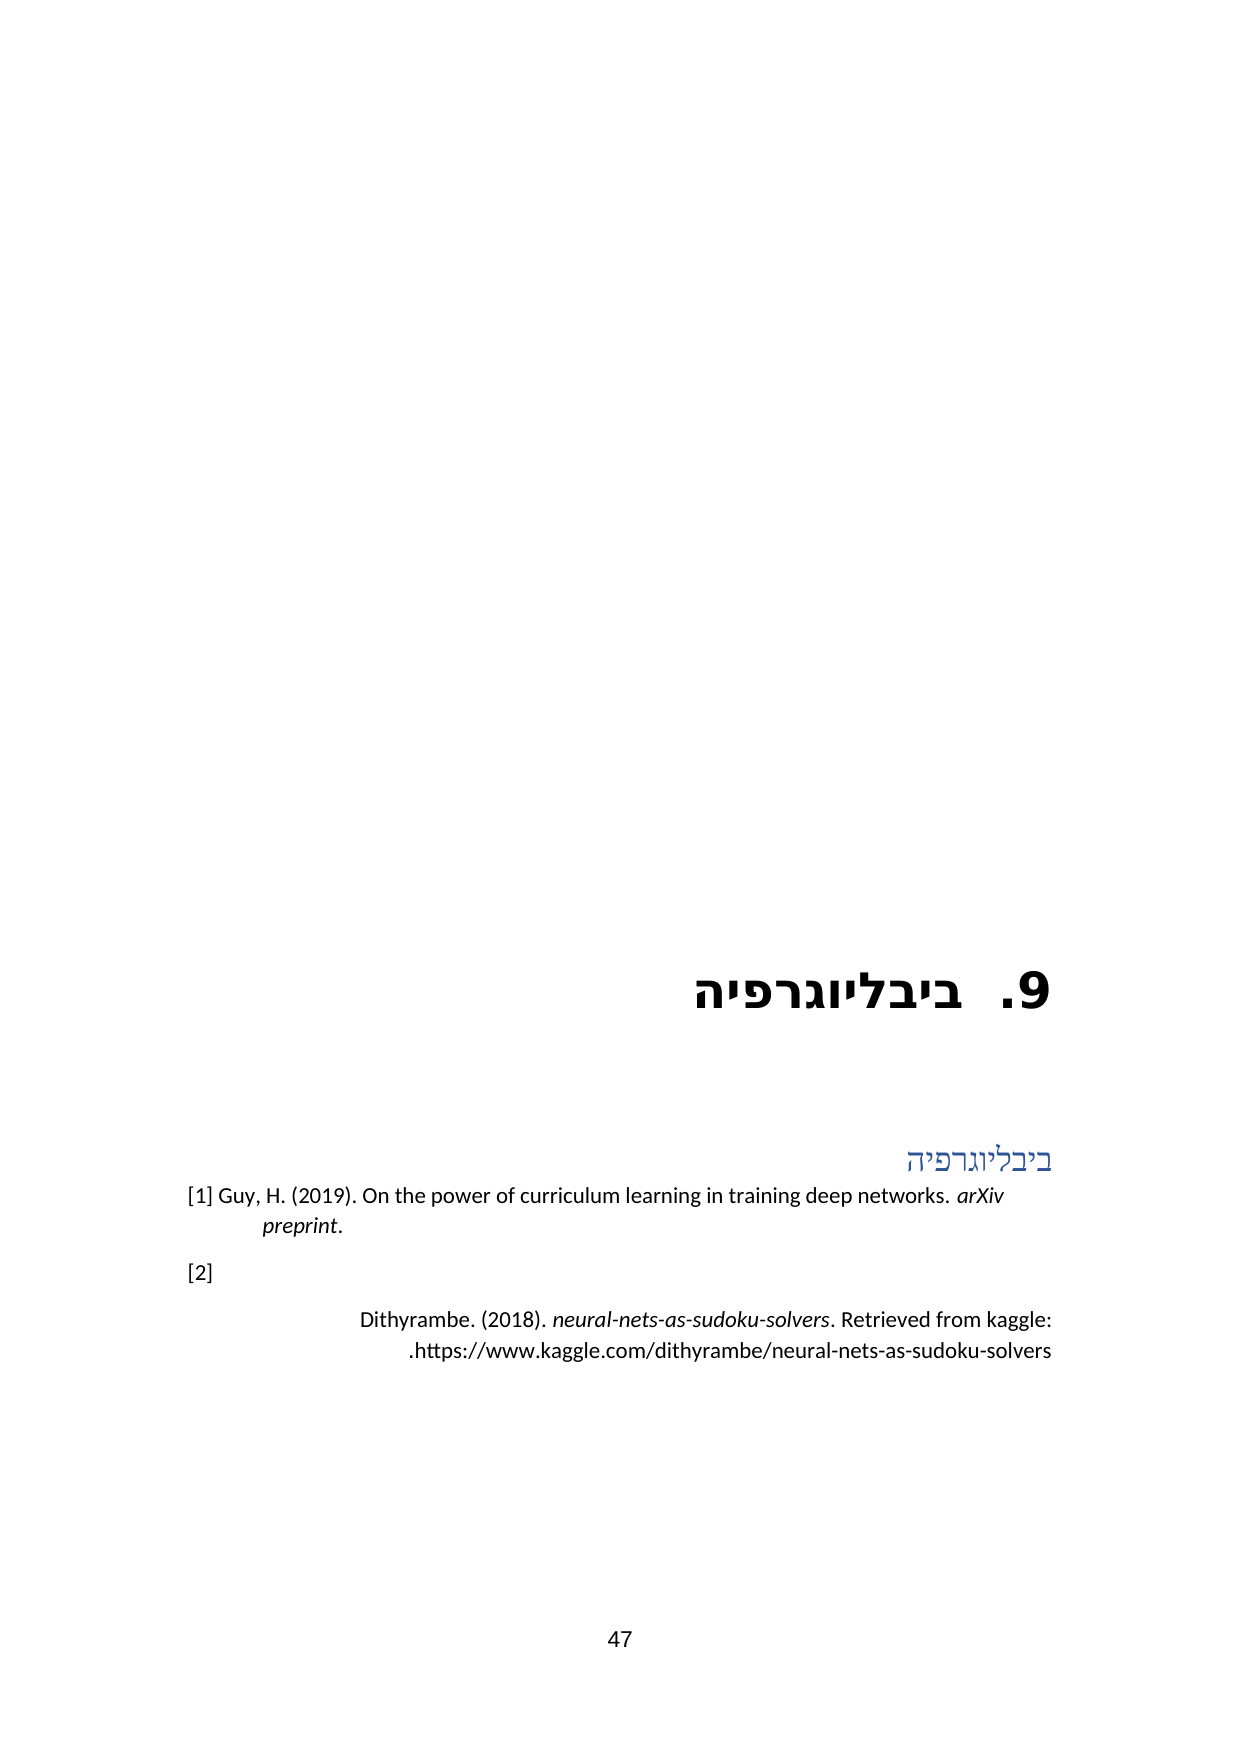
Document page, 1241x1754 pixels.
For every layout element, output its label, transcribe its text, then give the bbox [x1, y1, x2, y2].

text 9. ביבליוגרפיה [187, 962, 1053, 1020]
